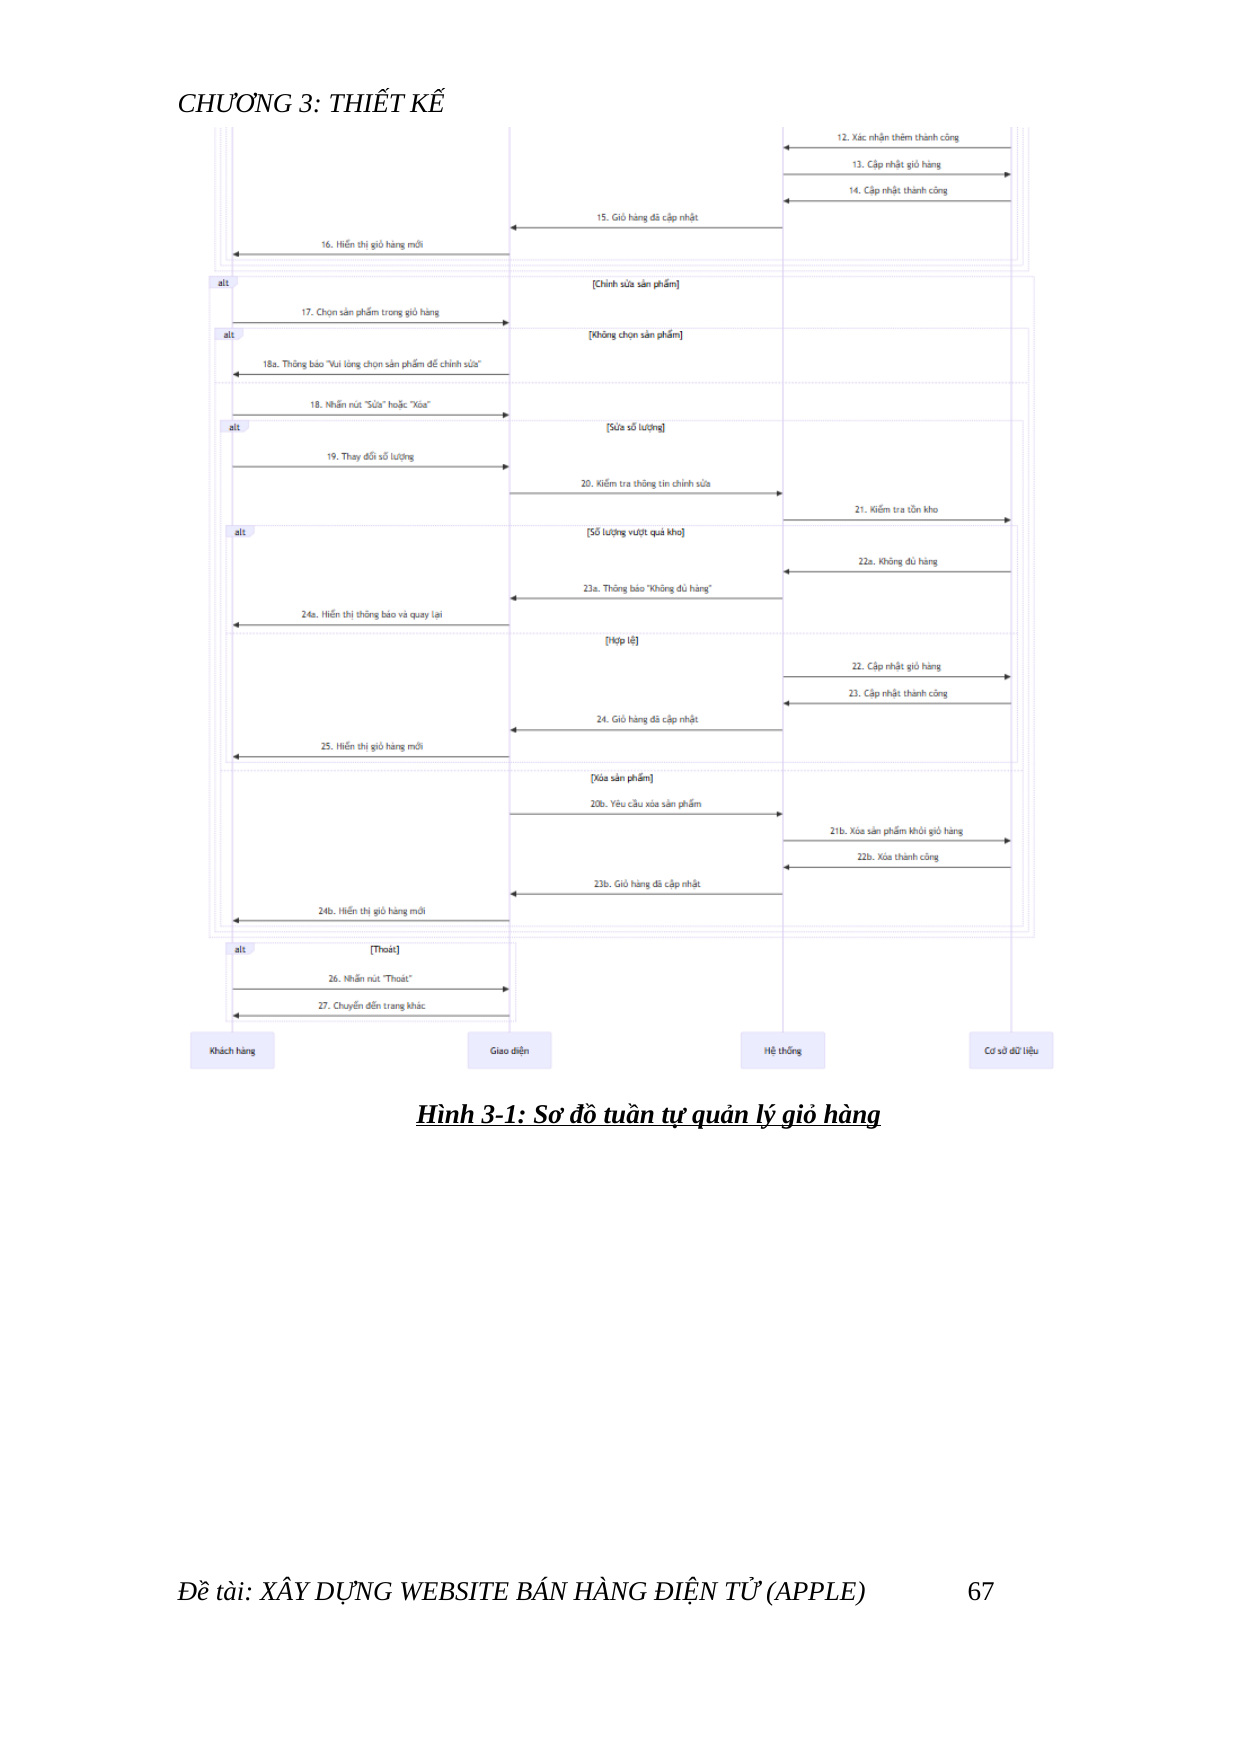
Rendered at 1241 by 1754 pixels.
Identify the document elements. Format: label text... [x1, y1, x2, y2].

text Hình 3-1: Sơ đồ tuần tự quản lý giỏ hàng [177, 1098, 1122, 1129]
picture [177, 127, 1123, 1089]
